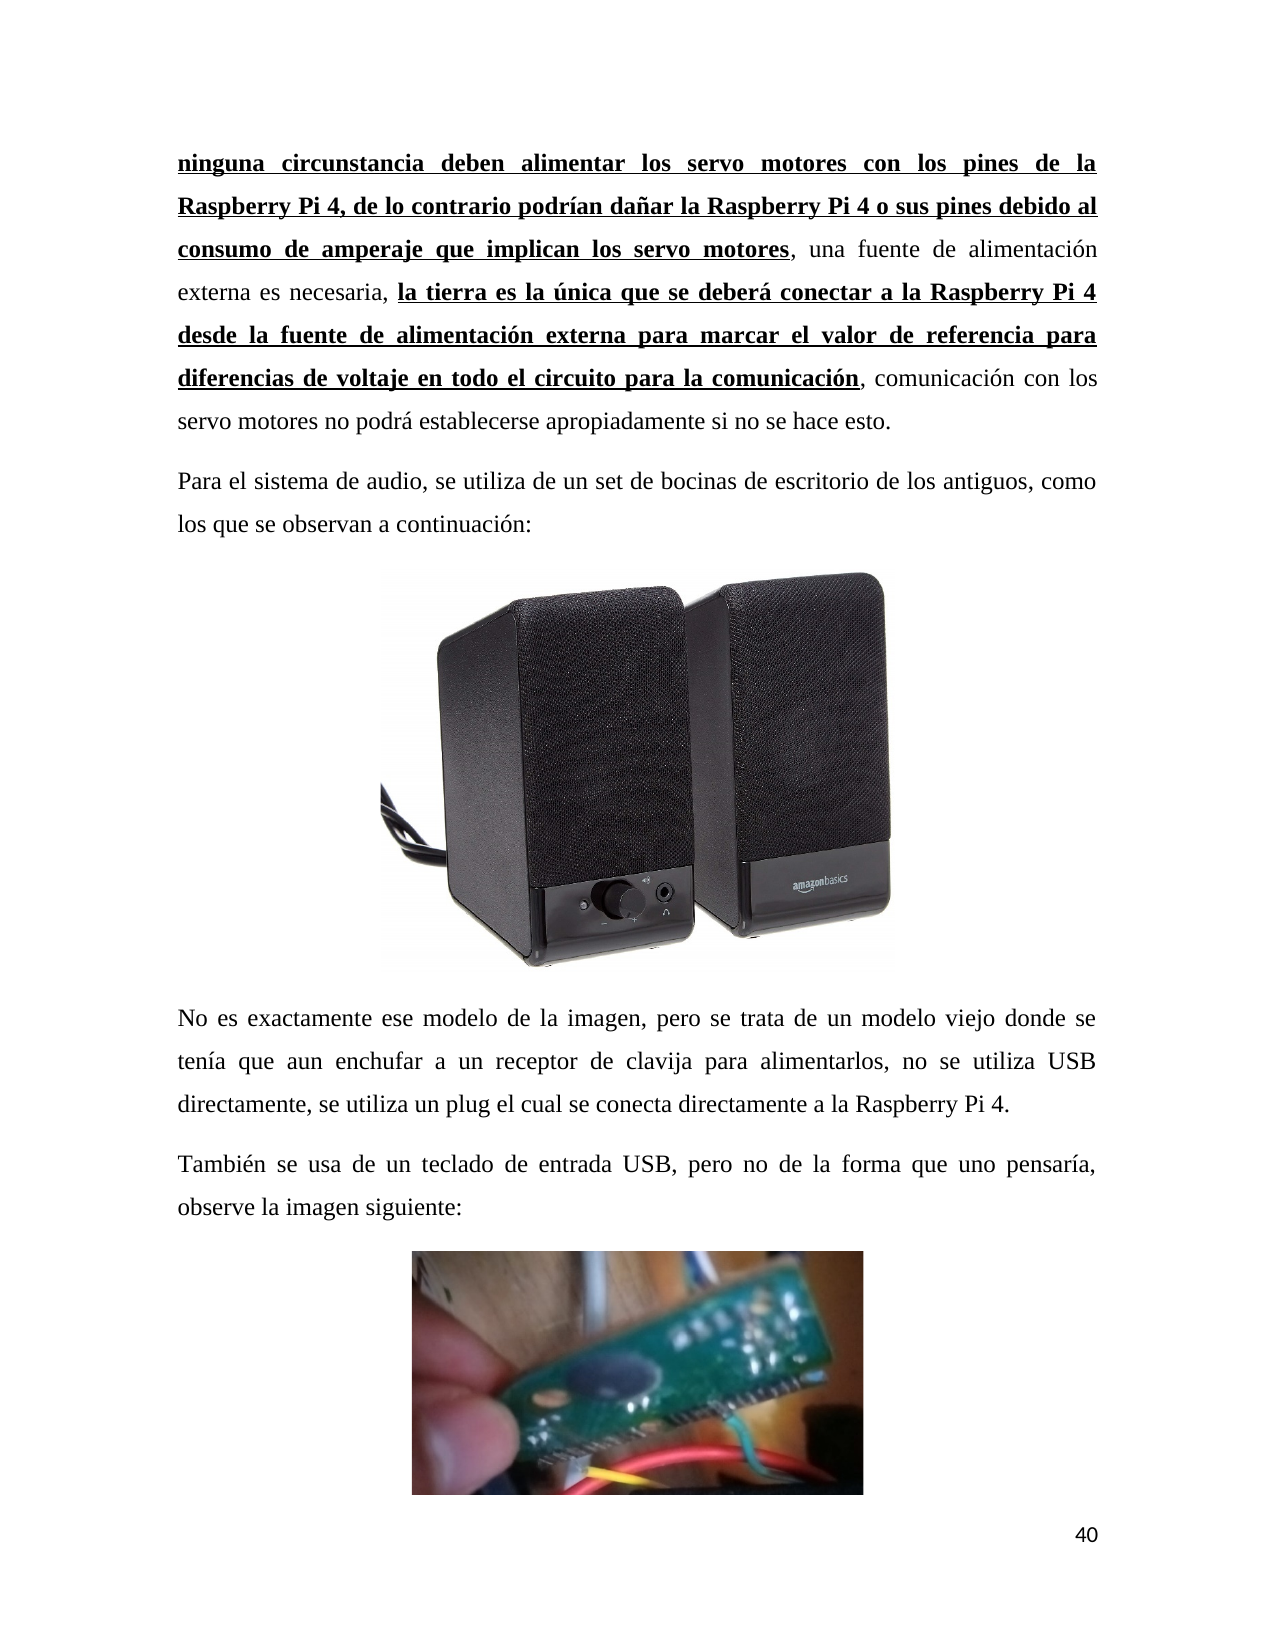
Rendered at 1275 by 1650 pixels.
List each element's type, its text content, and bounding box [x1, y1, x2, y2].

picture [380, 569, 895, 973]
text No es exactamente ese modelo de la imagen, pero se trata de un modelo viejo donde se tenía que aun enchufar a un receptor de clavija para alimentarlos, no se utiliza USB directamente, se utiliza un plug el cual se conecta directamente a la Raspberry Pi 4. [177, 1003, 1098, 1118]
picture [411, 1251, 864, 1495]
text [177, 148, 1098, 216]
text También se usa de un teclado de entrada USB, pero no de la forma que uno pensaría, observe la imagen siguiente: [177, 1149, 1098, 1221]
text Para el sistema de audio, se utiliza de un set de bocinas de escritorio de los antiguos, como los que se observan a continuación: [177, 466, 1098, 538]
